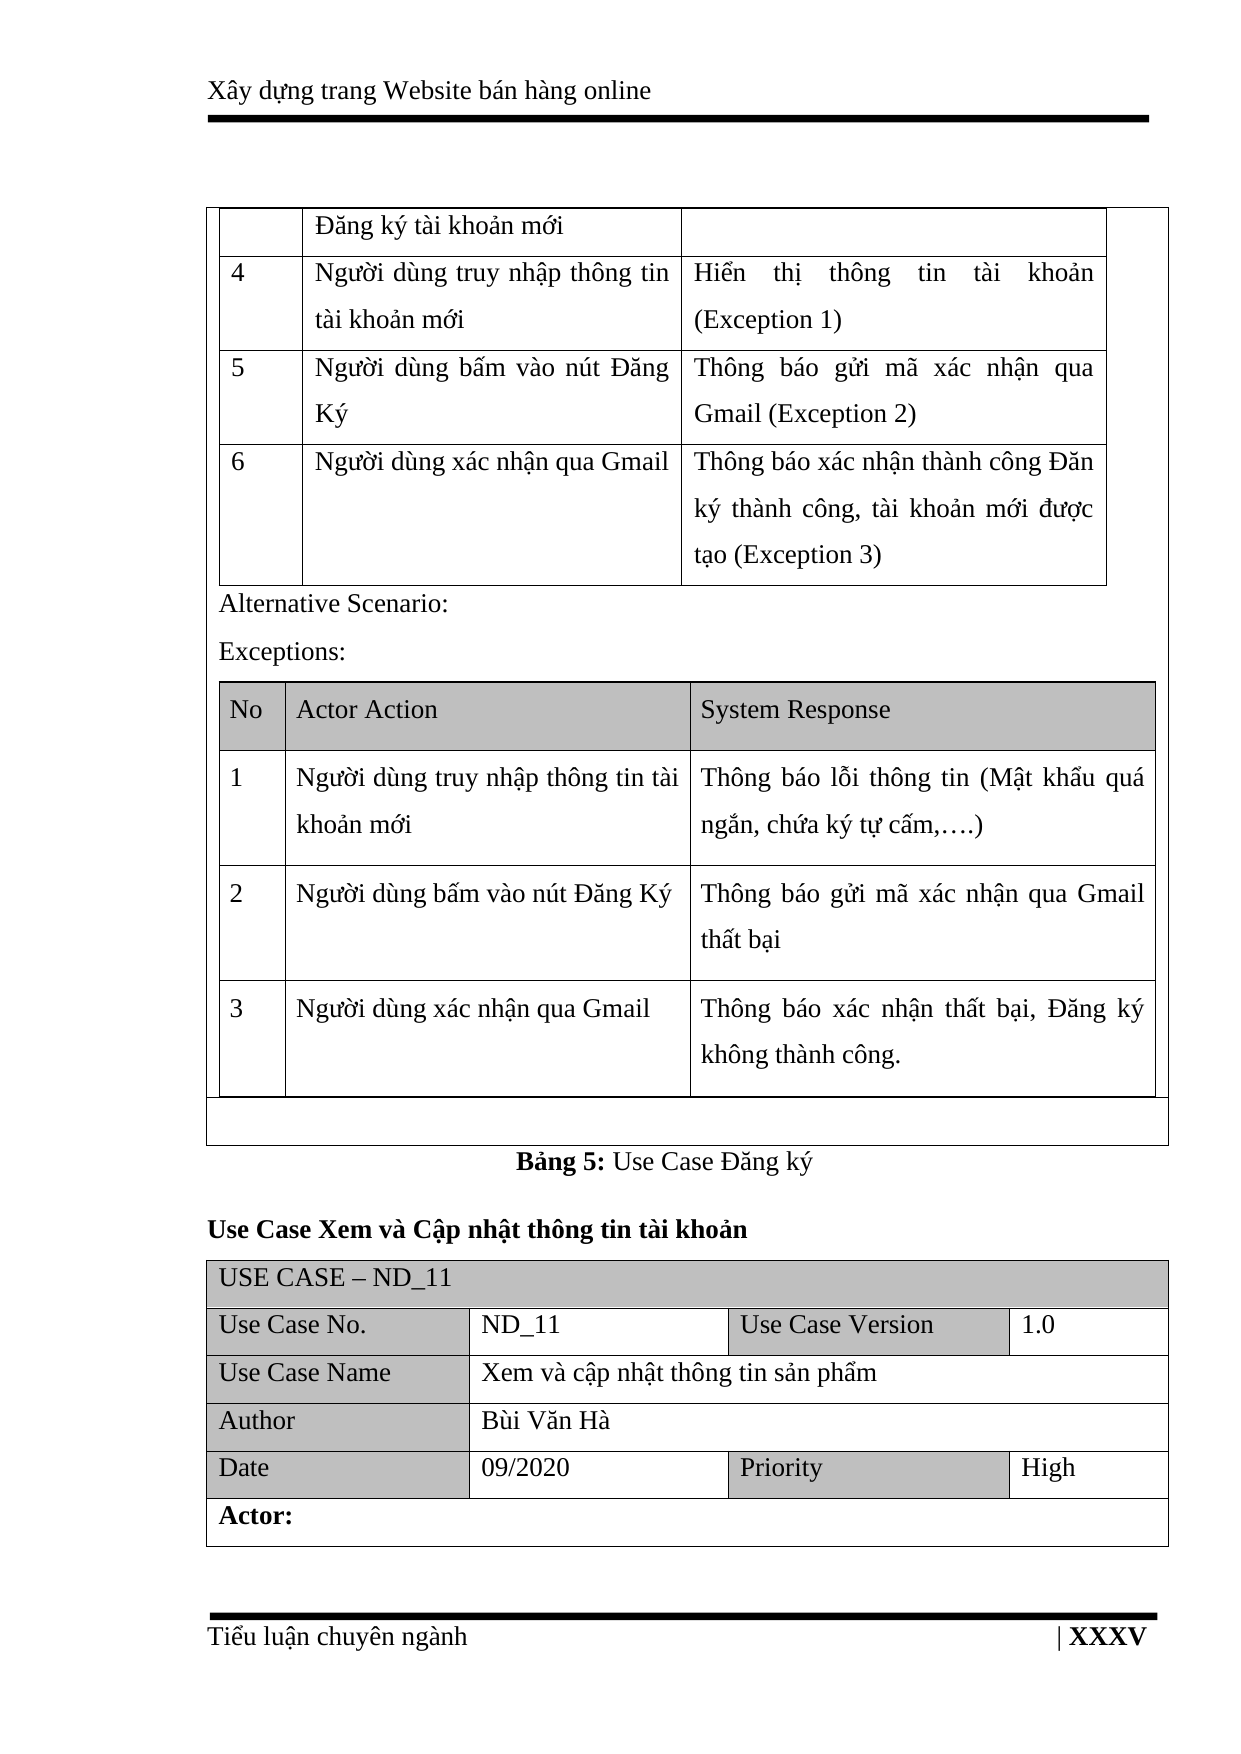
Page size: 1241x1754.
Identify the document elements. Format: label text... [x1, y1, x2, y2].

table_cell Use Case No. [207, 1309, 469, 1355]
table_cell ND_11 [470, 1309, 728, 1355]
table_header USE CASE – ND_11 [207, 1261, 1168, 1307]
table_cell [207, 1499, 1168, 1546]
table_cell Date [207, 1452, 469, 1498]
table_cell Priority [729, 1452, 1009, 1498]
table_cell High [1010, 1452, 1168, 1498]
table_cell Use Case Version [729, 1309, 1009, 1355]
text Bảng 5: Use Case Đăng ký [207, 1146, 1122, 1177]
table_cell Author [207, 1404, 469, 1451]
table_cell Use Case Name [207, 1356, 469, 1403]
subtitle Use Case Xem và Cập nhật thông tin tài khoản [207, 1213, 1122, 1244]
table_cell 09/2020 [470, 1452, 728, 1498]
table_cell Xem và cập nhật thông tin sản phẩm [470, 1356, 1168, 1403]
table_cell [207, 1098, 1168, 1144]
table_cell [207, 208, 1168, 1097]
table_cell Bùi Văn Hà [470, 1404, 1168, 1451]
table_cell 1.0 [1010, 1309, 1168, 1355]
